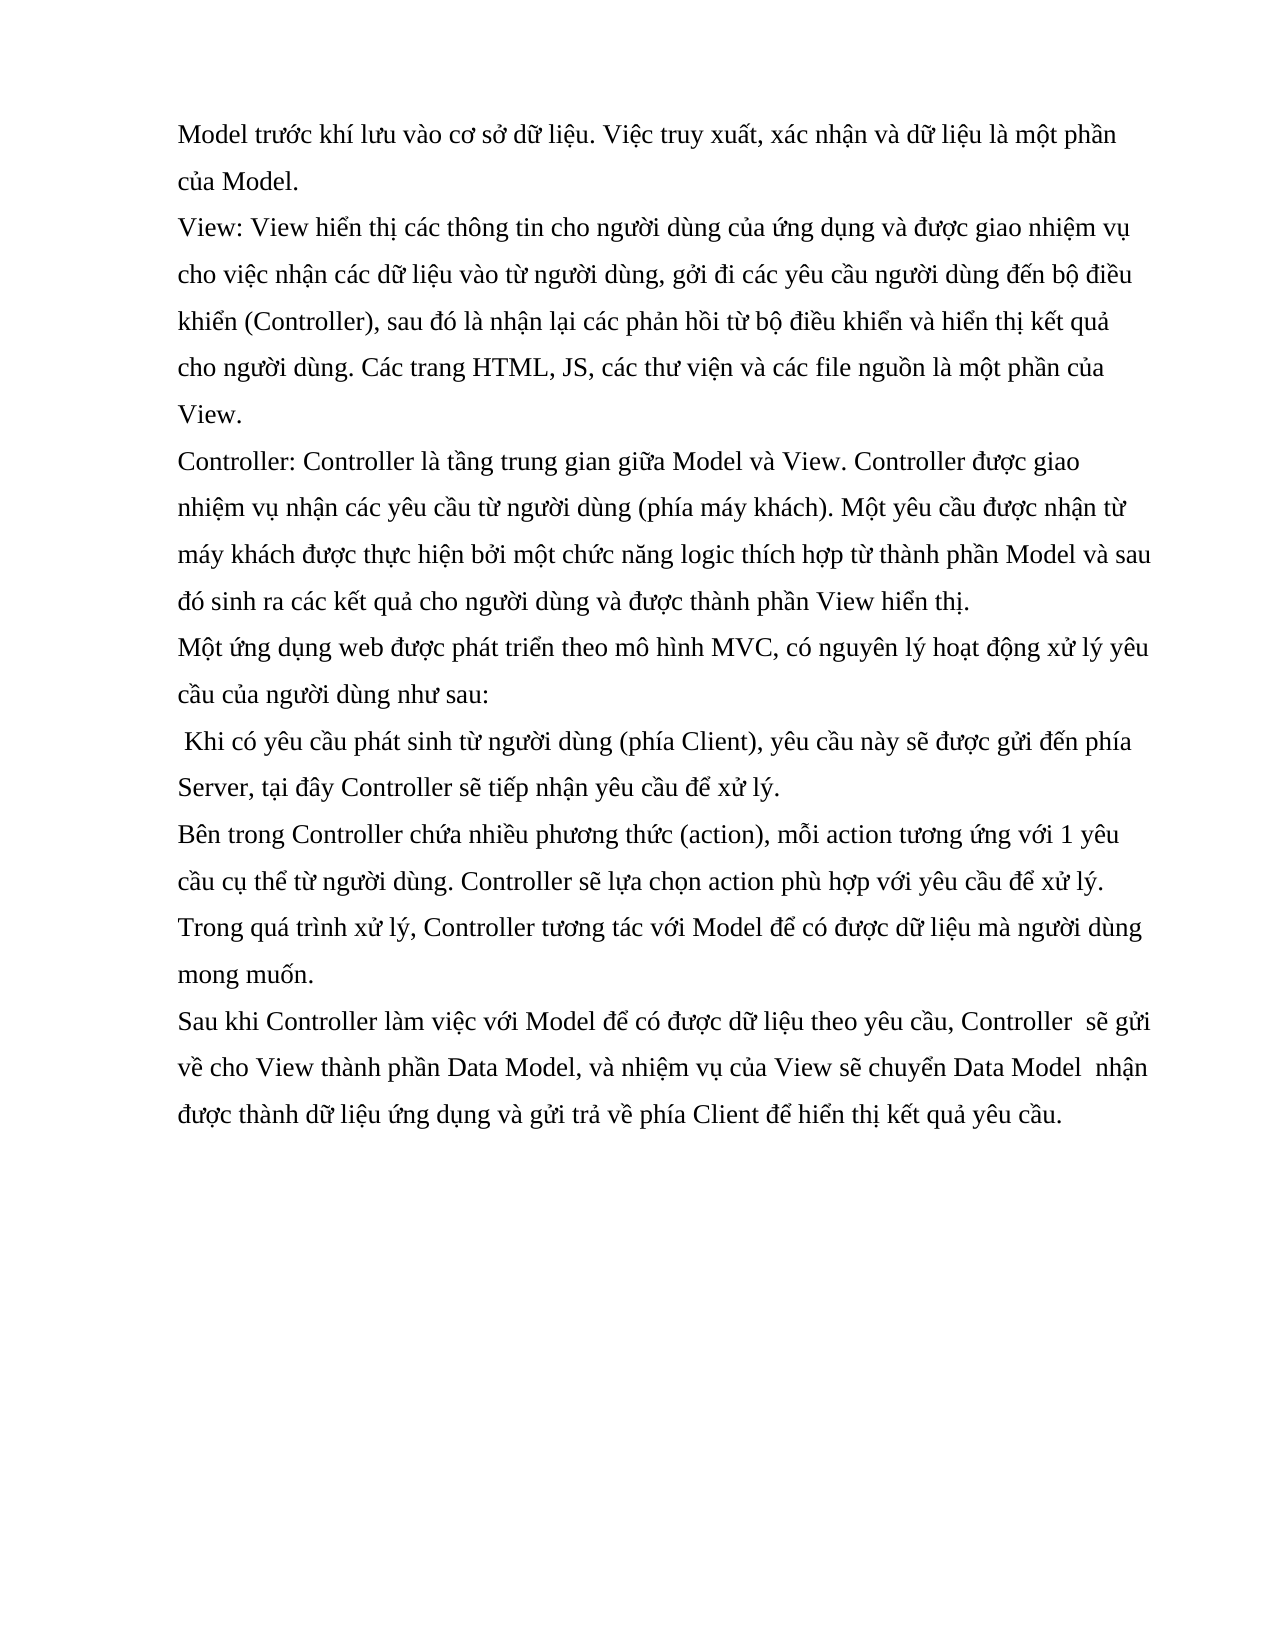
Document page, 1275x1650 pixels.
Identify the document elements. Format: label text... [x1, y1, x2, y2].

text Sau khi Controller làm việc với Model để có được dữ liệu theo yêu cầu, Controller sẽ gửi về cho View thành phần Data Model, và nhiệm vụ của View sẽ chuyển Data Model nhận được thành dữ liệu ứng dụng và gửi trả về phía Client để hiển thị kết quả yêu cầu. [177, 1005, 1153, 1129]
text Khi có yêu cầu phát sinh từ người dùng (phía Client), yêu cầu này sẽ được gửi đến phía Server, tại đây Controller sẽ tiếp nhận yêu cầu để xử lý. [177, 725, 1153, 803]
text Bên trong Controller chứa nhiều phương thức (action), mỗi action tương ứng với 1 yêu cầu cụ thể từ người dùng. Controller sẽ lựa chọn action phù hợp với yêu cầu để xử lý. Trong quá trình xử lý, Controller tương tác với Model để có được dữ liệu mà người dùng mong muốn. [177, 818, 1153, 989]
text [177, 118, 1153, 196]
text Một ứng dụng web được phát triển theo mô hình MVC, có nguyên lý hoạt động xử lý yêu cầu của người dùng như sau: [177, 631, 1153, 709]
text Controller: Controller là tầng trung gian giữa Model và View. Controller được giao nhiệm vụ nhận các yêu cầu từ người dùng (phía máy khách). Một yêu cầu được nhận từ máy khách được thực hiện bởi một chức năng logic thích hợp từ thành phần Model và sau đó sinh ra các kết quả cho người dùng và được thành phần View hiển thị. [177, 445, 1153, 616]
text View: View hiển thị các thông tin cho người dùng của ứng dụng và được giao nhiệm vụ cho việc nhận các dữ liệu vào từ người dùng, gởi đi các yêu cầu người dùng đến bộ điều khiển (Controller), sau đó là nhận lại các phản hồi từ bộ điều khiển và hiển thị kết quả cho người dùng. Các trang HTML, JS, các thư viện và các file nguồn là một phần của View. [177, 211, 1153, 429]
